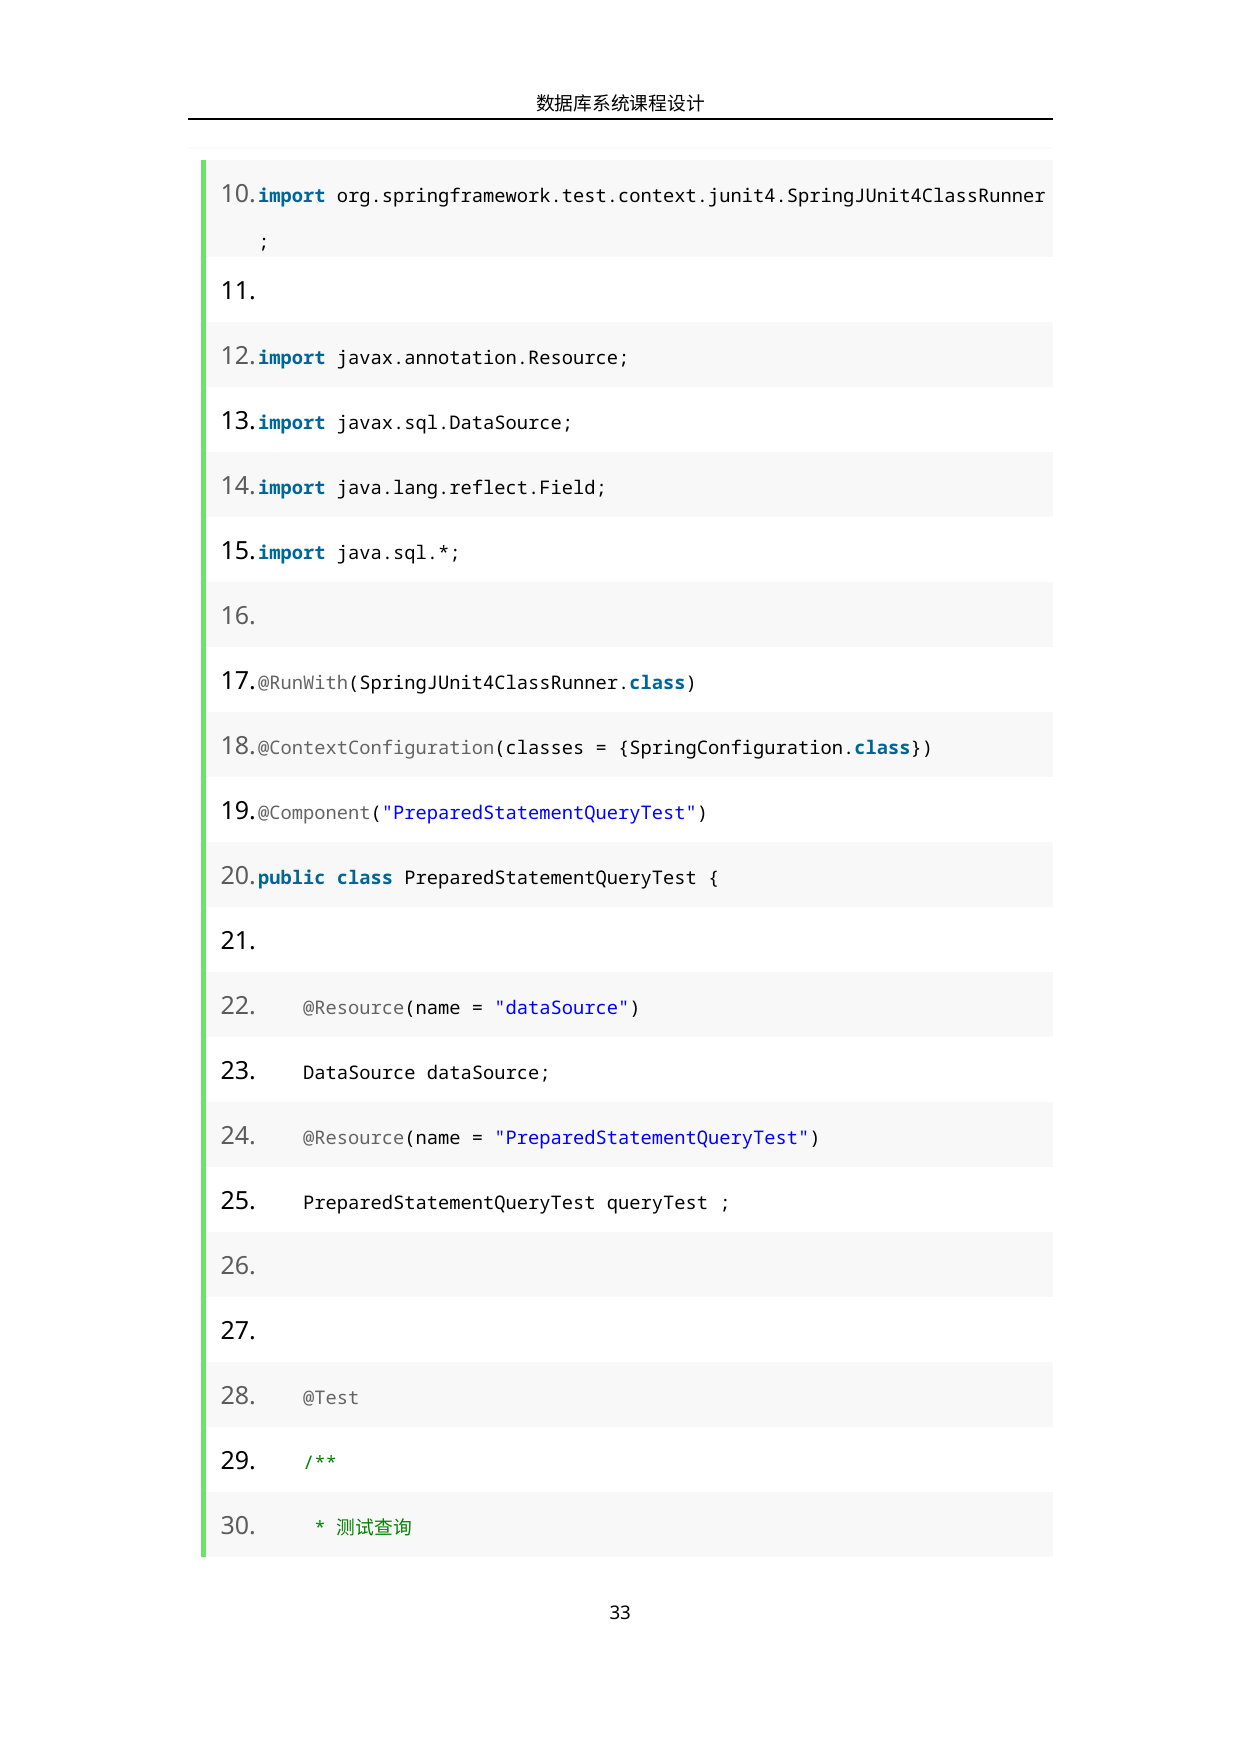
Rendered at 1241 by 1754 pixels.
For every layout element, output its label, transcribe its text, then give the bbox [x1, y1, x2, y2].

list @Component("PreparedStatementQueryTest") [206, 777, 1053, 842]
list PreparedStatementQueryTest queryTest ; [206, 1167, 1053, 1232]
list * 测试查询 [206, 1492, 1053, 1557]
list import javax.sql.DataSource; [206, 387, 1053, 452]
list import java.sql.*; [206, 517, 1053, 582]
list public class PreparedStatementQueryTest { [206, 842, 1053, 907]
list import org.springframework.test.context.junit4.SpringJUnit4ClassRunner; [206, 160, 1053, 257]
list @Resource(name = "PreparedStatementQueryTest") [206, 1102, 1053, 1167]
list import javax.annotation.Resource; [206, 322, 1053, 387]
list @RunWith(SpringJUnit4ClassRunner.class) [206, 647, 1053, 712]
list import java.lang.reflect.Field; [206, 452, 1053, 517]
list DataSource dataSource; [206, 1037, 1053, 1102]
list /** [206, 1427, 1053, 1492]
list @ContextConfiguration(classes = {SpringConfiguration.class}) [206, 712, 1053, 777]
list @Test [206, 1362, 1053, 1427]
list @Resource(name = "dataSource") [206, 972, 1053, 1037]
